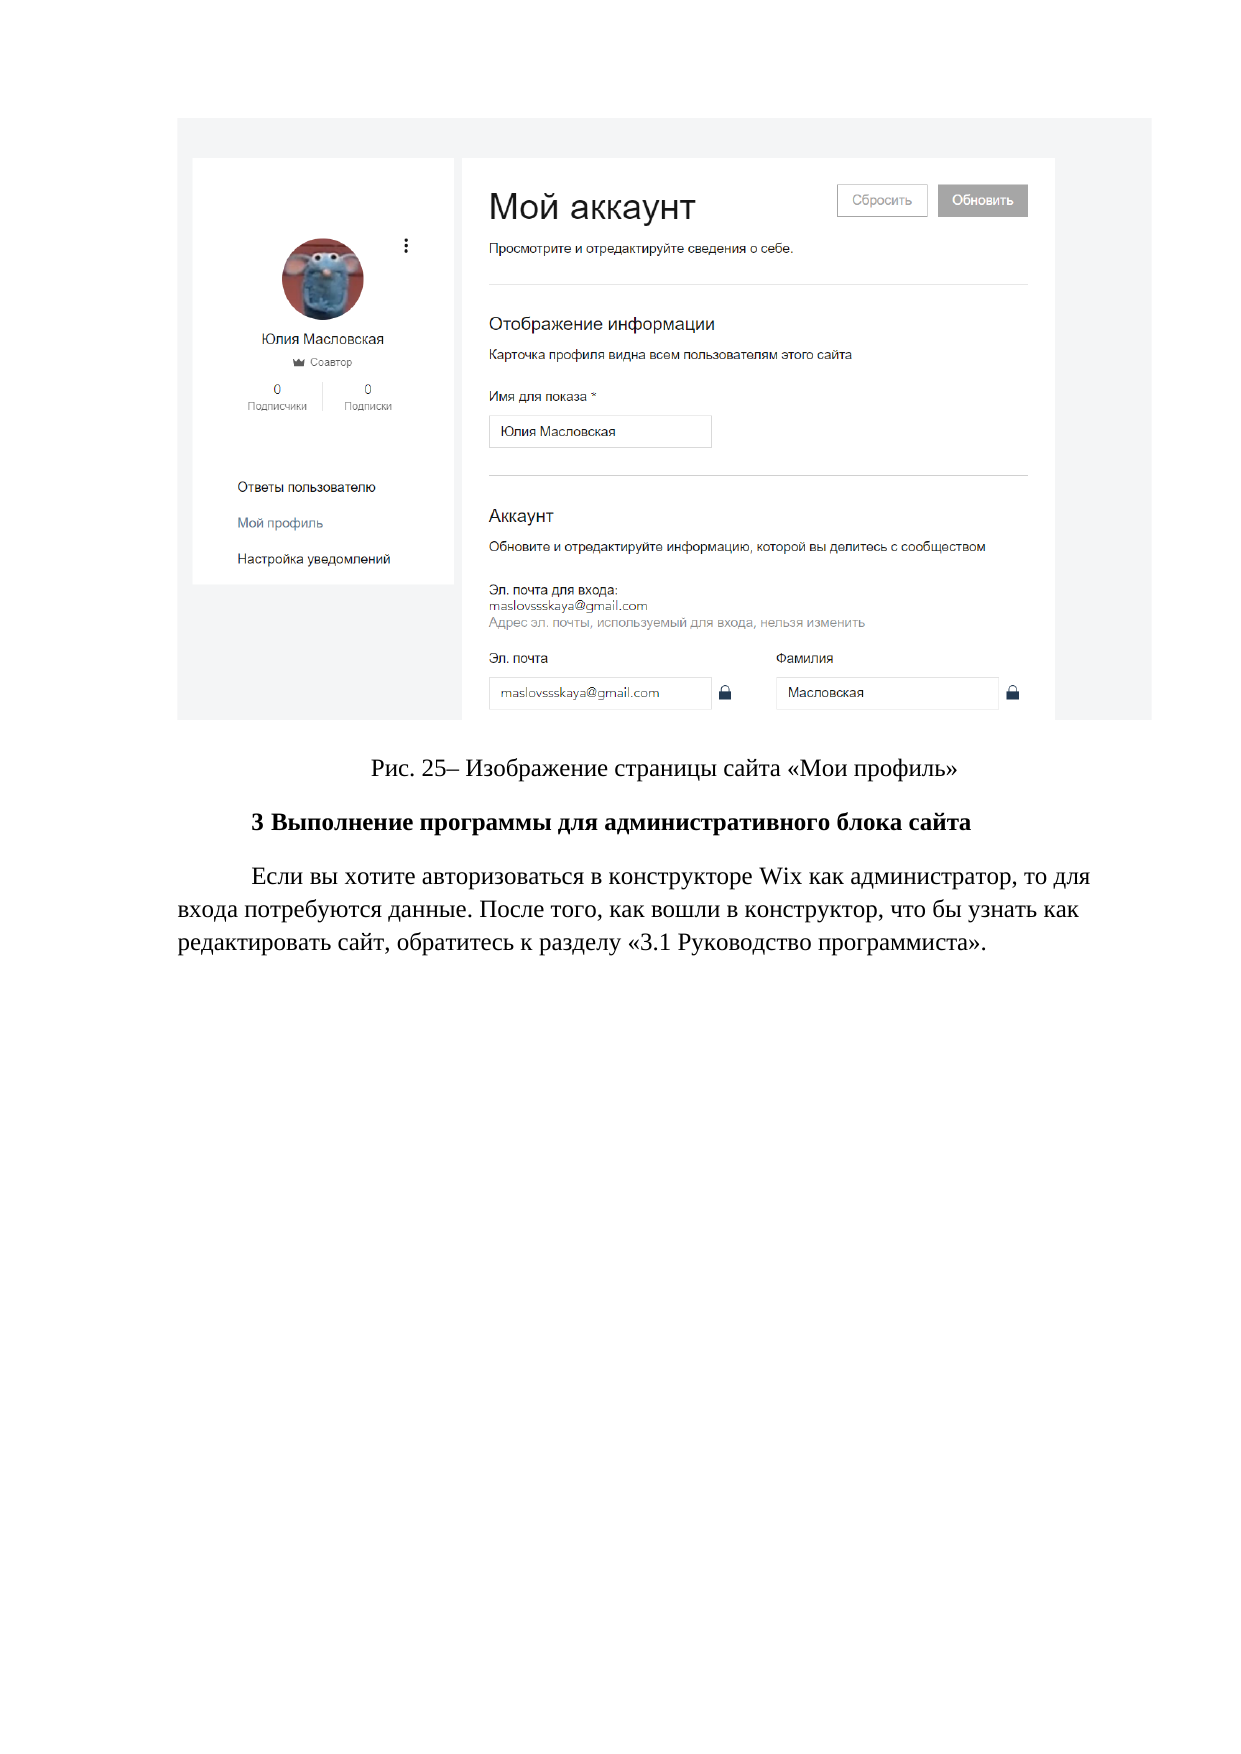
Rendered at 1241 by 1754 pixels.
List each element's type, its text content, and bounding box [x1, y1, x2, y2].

picture [177, 118, 1152, 720]
text 3 Выполнение программы для административного блока сайта [177, 807, 1152, 835]
text Рис. 25– Изображение страницы сайта «Мои профиль» [177, 753, 1152, 781]
text Если вы хотите авторизоваться в конструкторе Wix как администратор, то для входа потребуются данные. После того, как вошли в конструктор, что бы узнать как редактировать сайт, обратитесь к разделу «3.1 Руководство программиста». [177, 861, 1152, 956]
